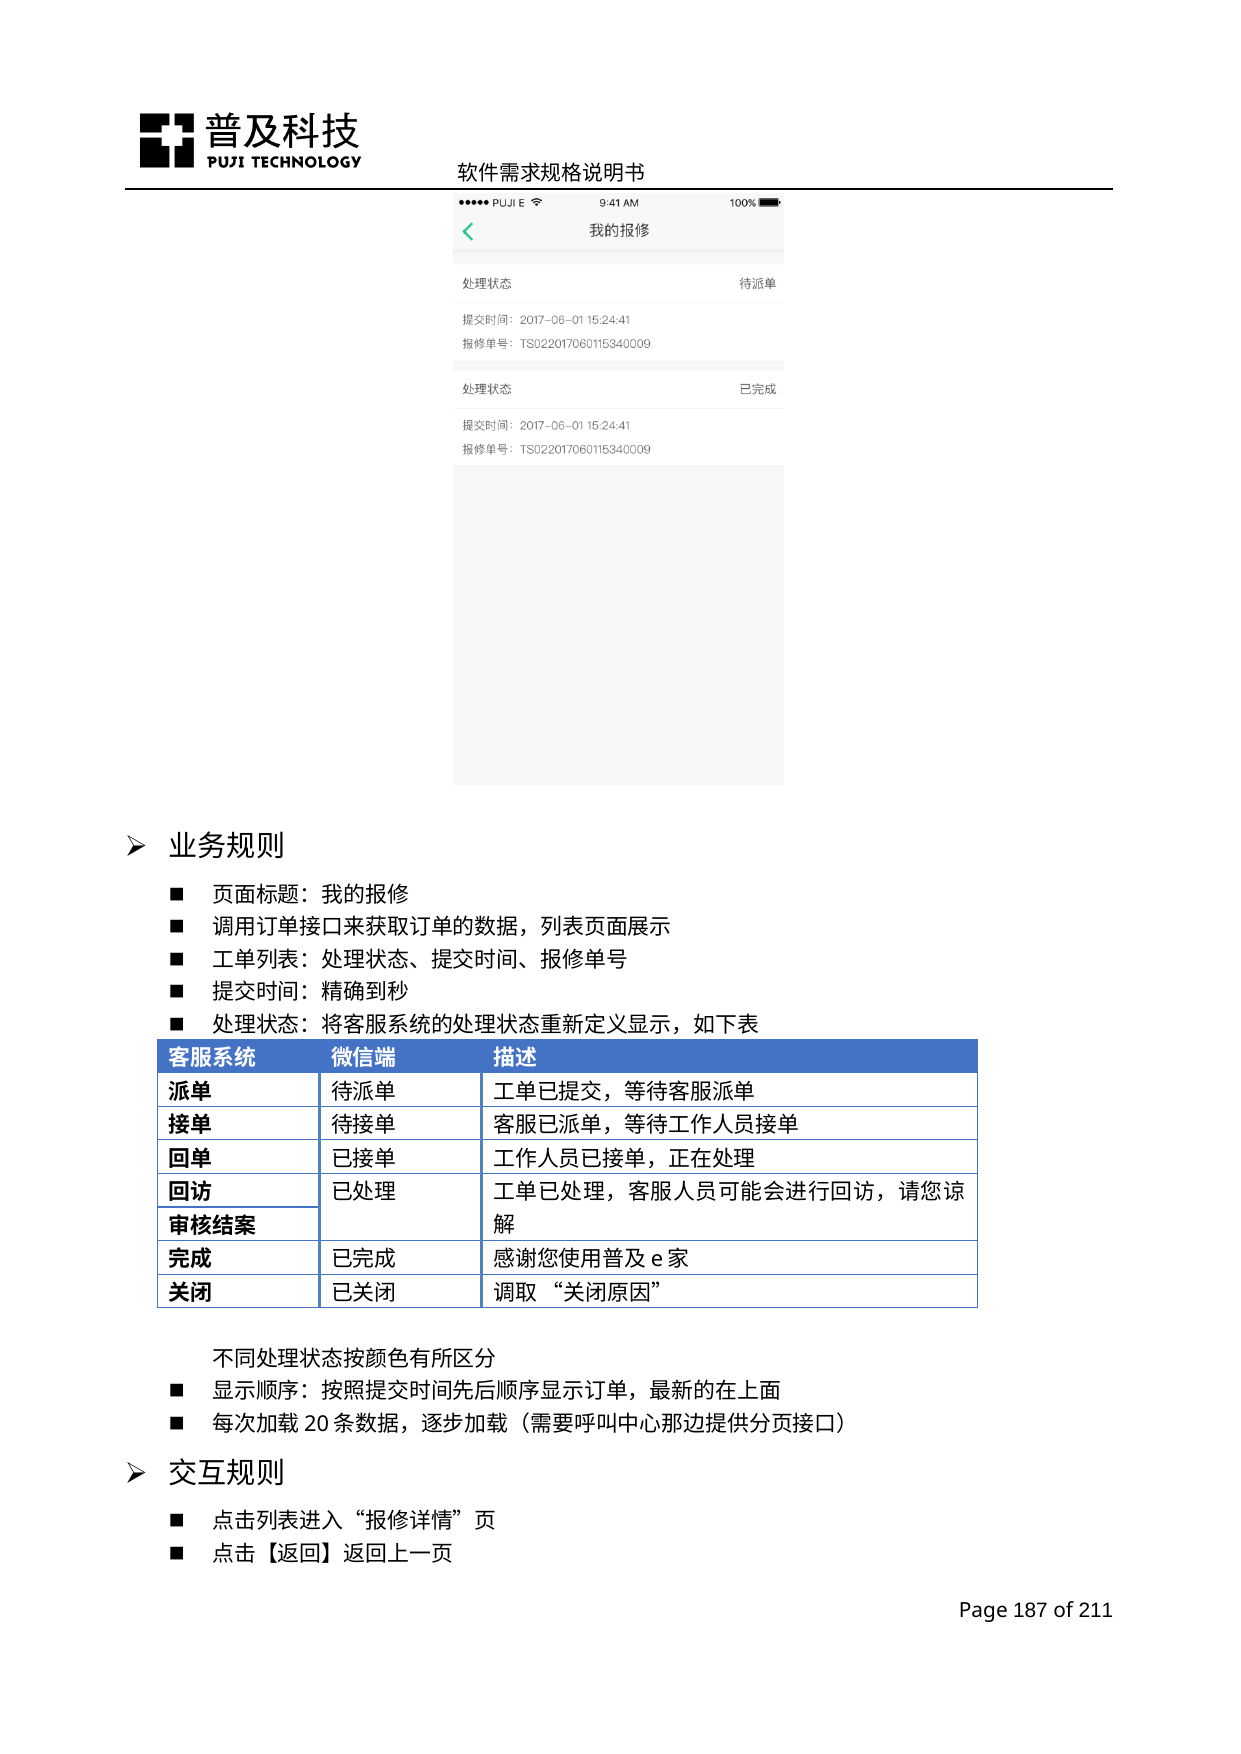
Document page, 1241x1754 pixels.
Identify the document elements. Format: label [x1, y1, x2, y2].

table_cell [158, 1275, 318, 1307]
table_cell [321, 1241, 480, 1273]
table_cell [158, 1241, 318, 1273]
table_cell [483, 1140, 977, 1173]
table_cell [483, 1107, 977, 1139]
picture [453, 193, 785, 785]
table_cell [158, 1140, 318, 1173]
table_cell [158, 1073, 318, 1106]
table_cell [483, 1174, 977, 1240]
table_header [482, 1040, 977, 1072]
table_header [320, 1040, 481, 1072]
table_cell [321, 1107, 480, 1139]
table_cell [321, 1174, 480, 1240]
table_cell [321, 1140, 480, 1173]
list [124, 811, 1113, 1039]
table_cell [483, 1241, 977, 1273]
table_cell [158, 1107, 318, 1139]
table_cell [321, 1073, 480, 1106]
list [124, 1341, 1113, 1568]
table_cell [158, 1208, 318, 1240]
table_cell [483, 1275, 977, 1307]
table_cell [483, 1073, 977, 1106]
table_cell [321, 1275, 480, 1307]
picture [124, 103, 365, 180]
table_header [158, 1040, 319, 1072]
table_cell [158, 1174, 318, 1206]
